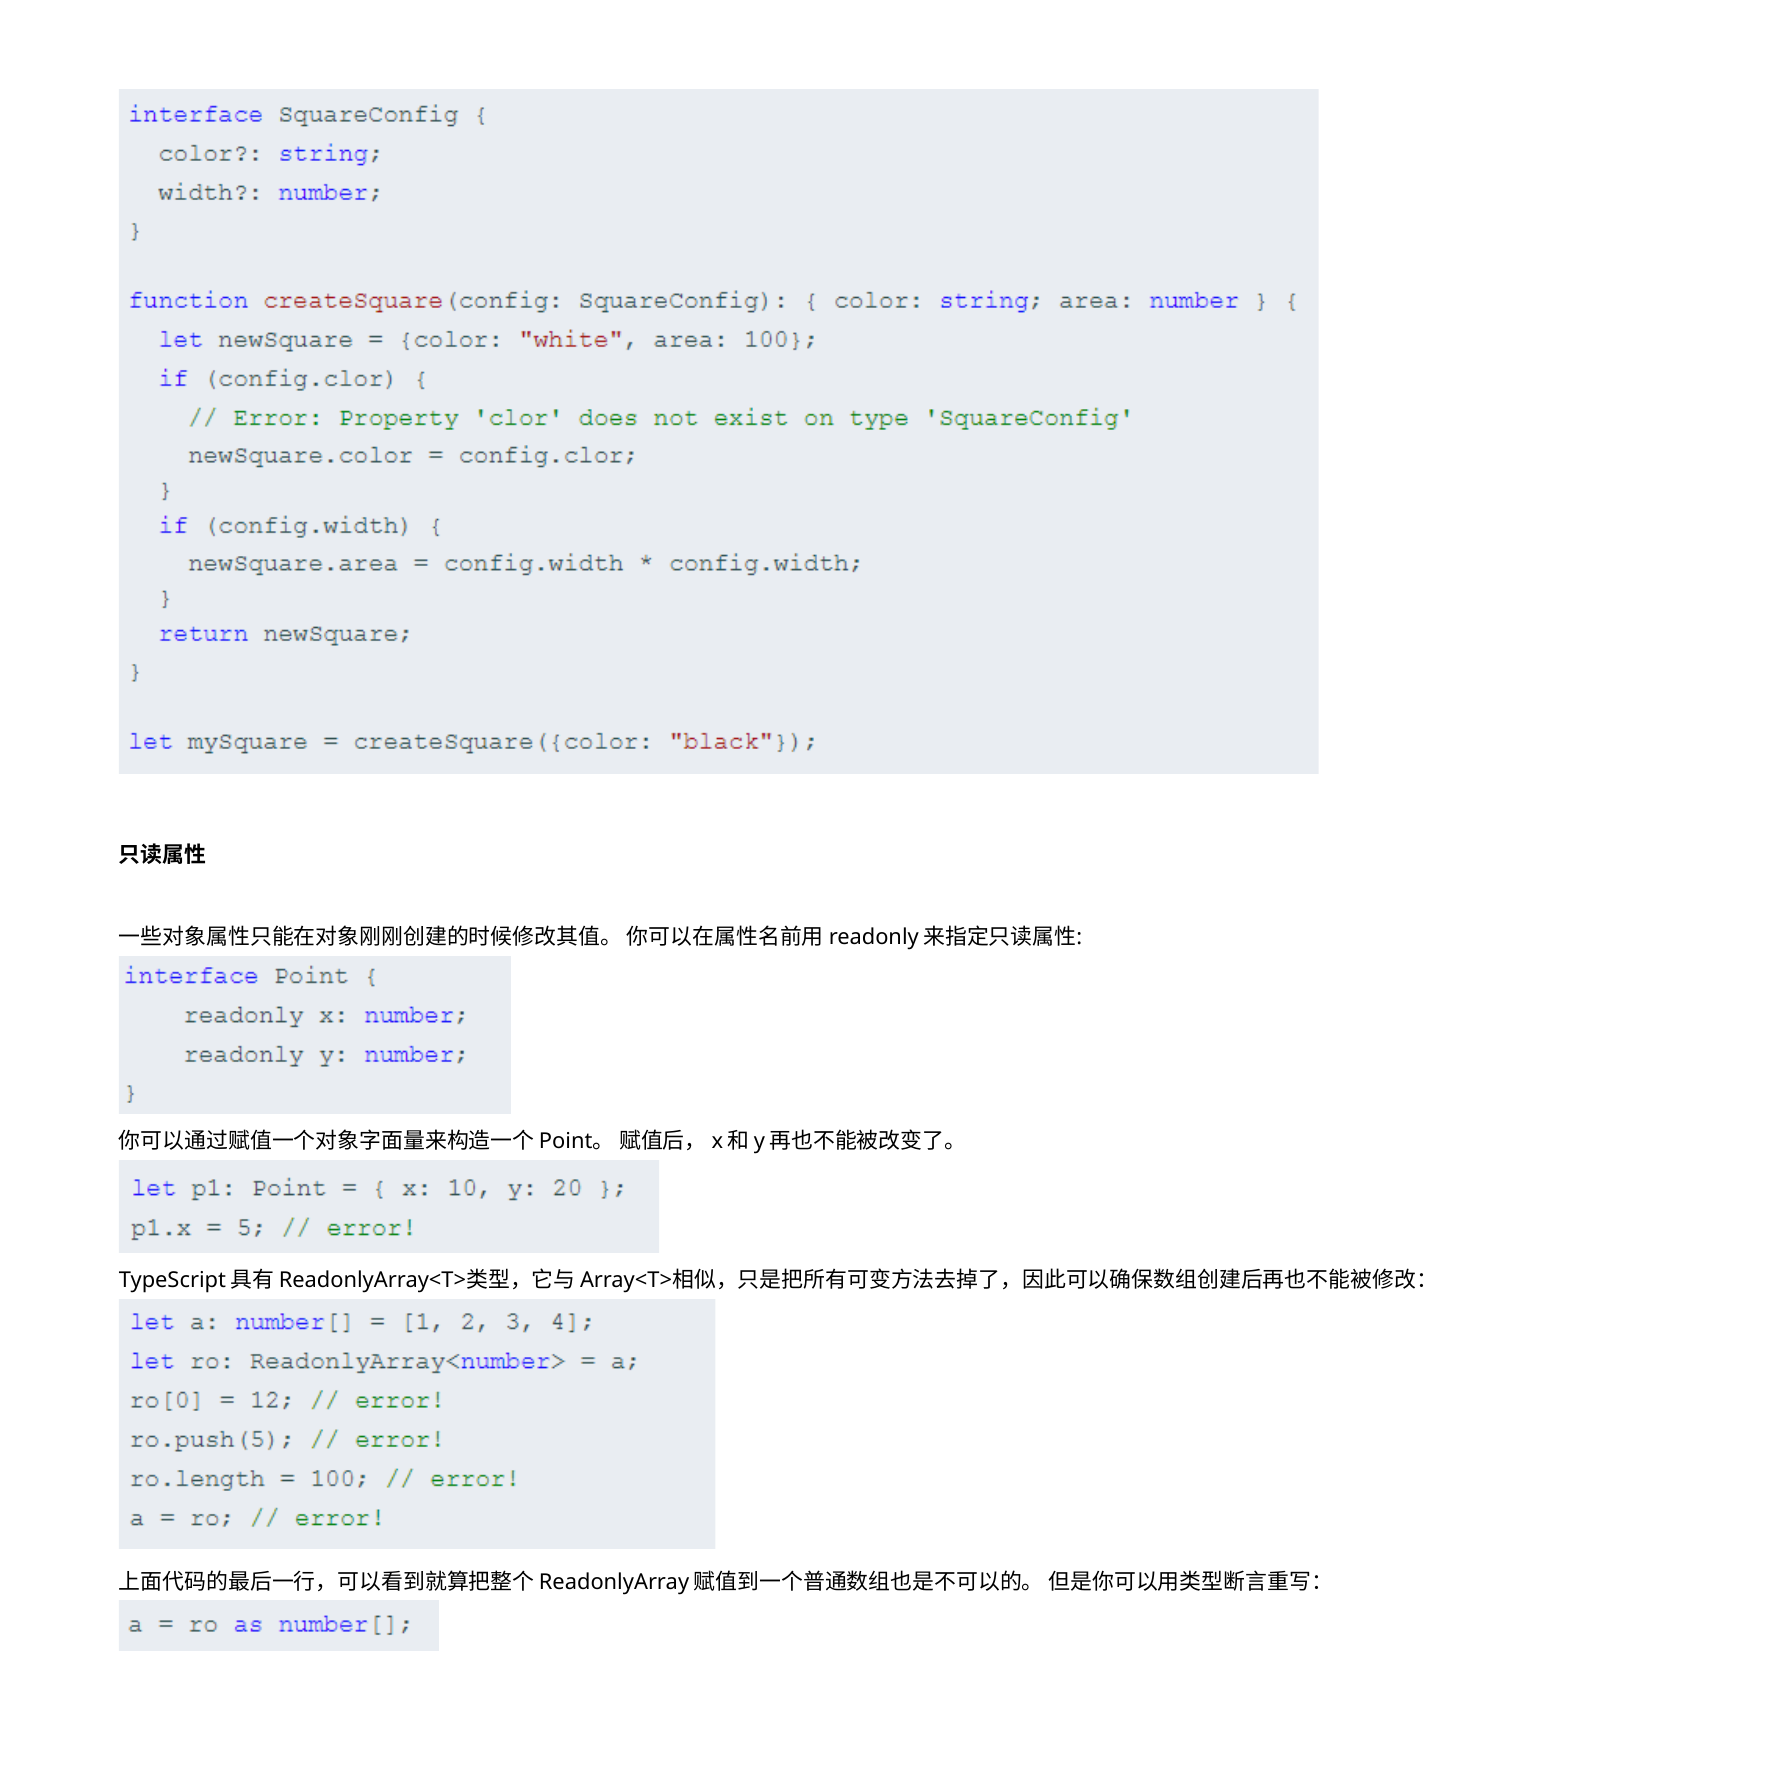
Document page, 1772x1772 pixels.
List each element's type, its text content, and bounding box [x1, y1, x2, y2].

picture [118, 1299, 716, 1549]
text 上面代码的最后一行，可以看到就算把整个ReadonlyArray赋值到一个普通数组也是不可以的。 但是你可以用类型断言重写： [119, 1563, 1697, 1596]
text TypeScript具有ReadonlyArray<T>类型，它与Array<T>相似，只是把所有可变方法去掉了，因此可以确保数组创建后再也不能被修改： [119, 1262, 1697, 1294]
text 一些对象属性只能在对象刚刚创建的时候修改其值。 你可以在属性名前用 readonly来指定只读属性: [119, 919, 1697, 951]
picture [118, 956, 511, 1114]
picture [118, 1600, 439, 1651]
subtitle 只读属性 [75, 836, 1697, 869]
picture [118, 1160, 660, 1253]
picture [118, 89, 1319, 774]
text 你可以通过赋值一个对象字面量来构造一个Point。 赋值后， x和y再也不能被改变了。 [119, 1123, 1697, 1155]
